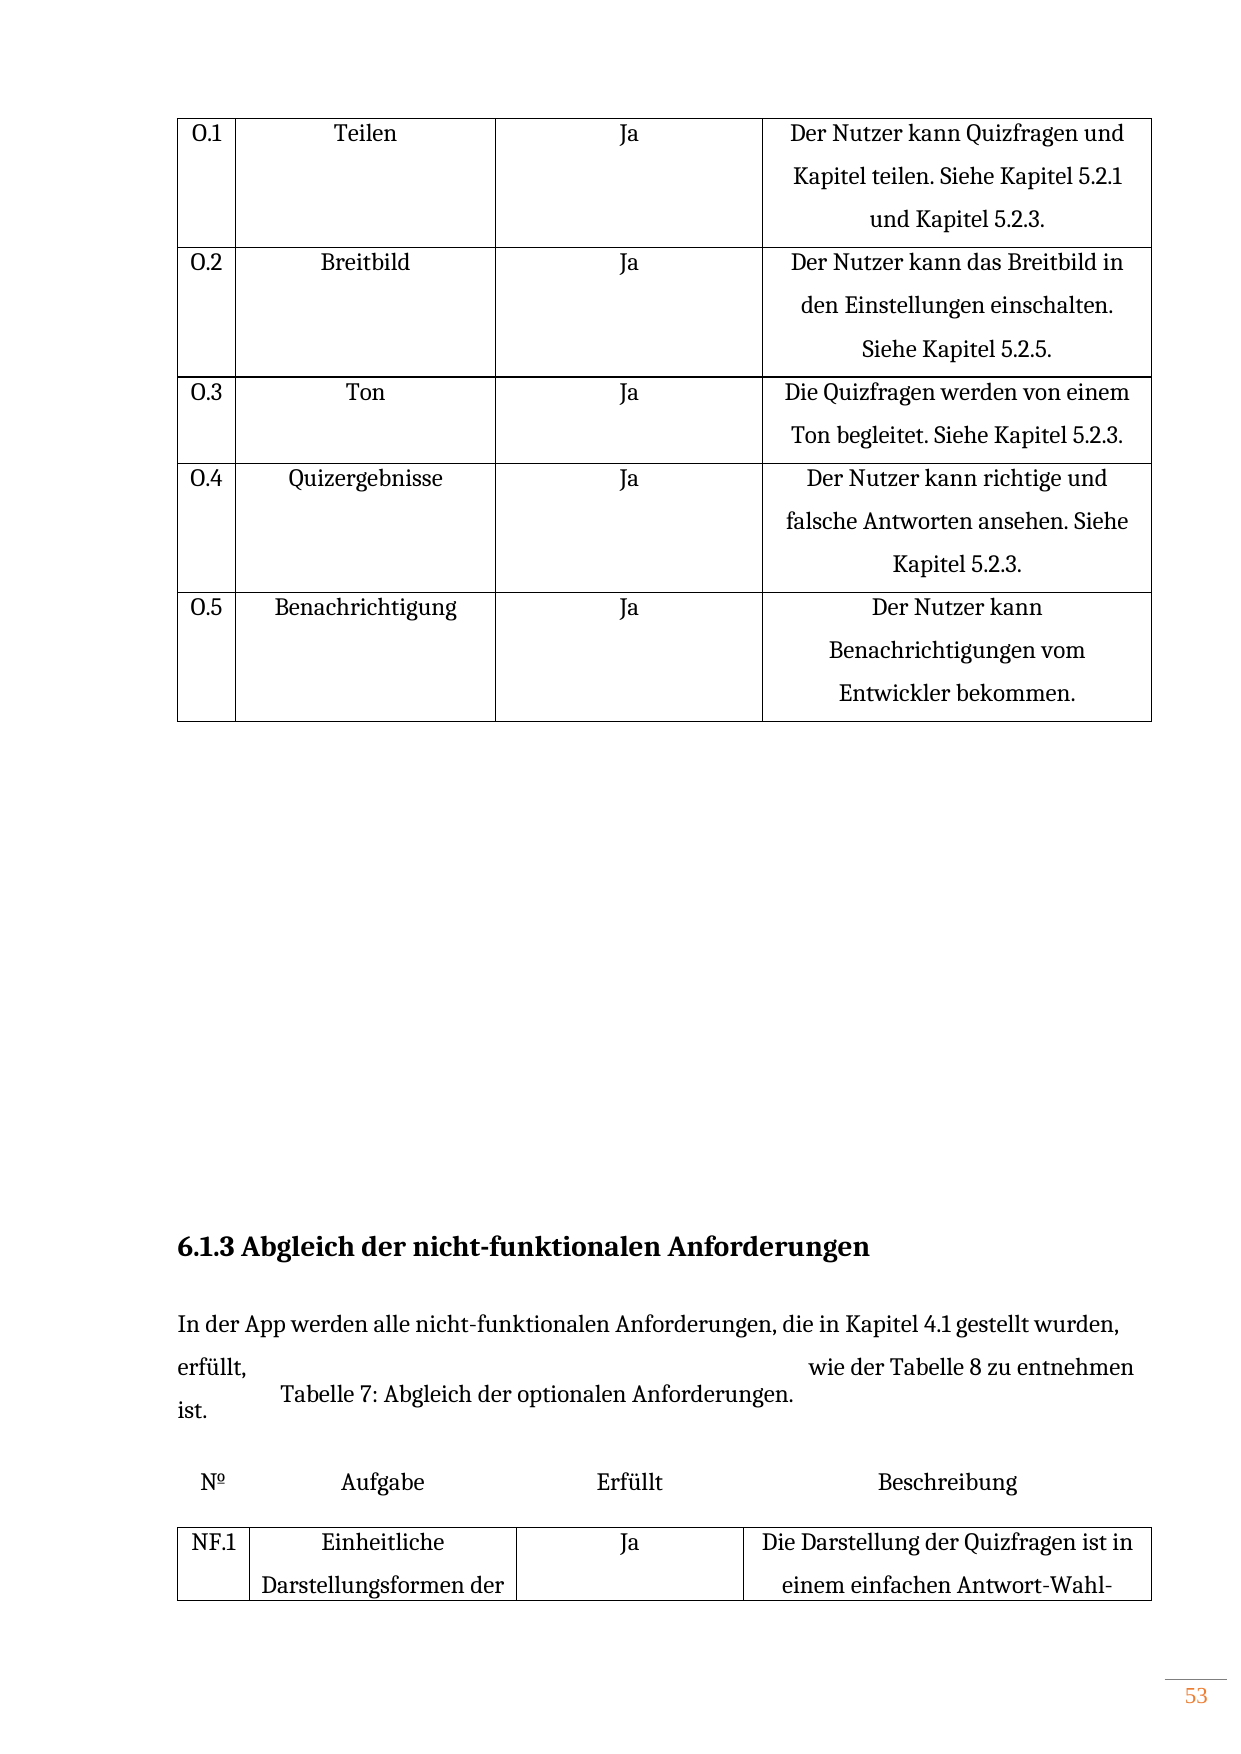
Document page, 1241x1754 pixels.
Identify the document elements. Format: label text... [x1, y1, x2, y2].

table_cell Der Nutzer kann richtige und falsche Antworten ansehen. Siehe Kapitel 5.2.3. [763, 464, 1151, 592]
table_cell Ja [496, 119, 762, 247]
table_cell Die Quizfragen werden von einem Ton begleitet. Siehe Kapitel 5.2.3. [763, 378, 1151, 462]
table_cell Der Nutzer kann Benachrichtigungen vom Entwickler bekommen. [763, 593, 1151, 721]
table_cell Ton [236, 378, 495, 462]
table_cell Ja [517, 1528, 743, 1600]
table_header Erfüllt [516, 1468, 743, 1527]
table_cell Benachrichtigung [236, 593, 495, 721]
table_cell O.2 [178, 248, 235, 376]
table_cell Ja [496, 593, 762, 721]
table_cell O.3 [178, 378, 235, 462]
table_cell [744, 1528, 1151, 1600]
table_header Beschreibung [743, 1468, 1152, 1527]
table_cell NF.1 [178, 1528, 249, 1600]
text In der App werden alle nicht-funktionalen Anforderungen, die in Kapitel 4.1 gestellt wurden, erfüllt, wie der Tabelle 8 zu entnehmen ist. [177, 1309, 1152, 1424]
table_cell O.5 [178, 593, 235, 721]
table_cell Ja [496, 378, 762, 462]
table_cell Ja [496, 248, 762, 376]
text Tabelle 7: Abgleich der optionalen Anforderungen. [280, 1380, 794, 1409]
table_header № [177, 1468, 249, 1527]
table_cell Teilen [236, 119, 495, 247]
table_cell Ja [496, 464, 762, 592]
table_cell Breitbild [236, 248, 495, 376]
table_cell O.1 [178, 119, 235, 247]
table_cell Der Nutzer kann das Breitbild in den Einstellungen einschalten. Siehe Kapitel 5.2.5. [763, 248, 1151, 376]
table_cell Quizergebnisse [236, 464, 495, 592]
table_header Aufgabe [249, 1468, 516, 1527]
subtitle 6.1.3 Abgleich der nicht-funktionalen Anforderungen [177, 1230, 1152, 1263]
table_cell O.4 [178, 464, 235, 592]
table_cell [250, 1528, 516, 1600]
table_cell Der Nutzer kann Quizfragen und Kapitel teilen. Siehe Kapitel 5.2.1 und Kapitel 5.2.3. [763, 119, 1151, 247]
